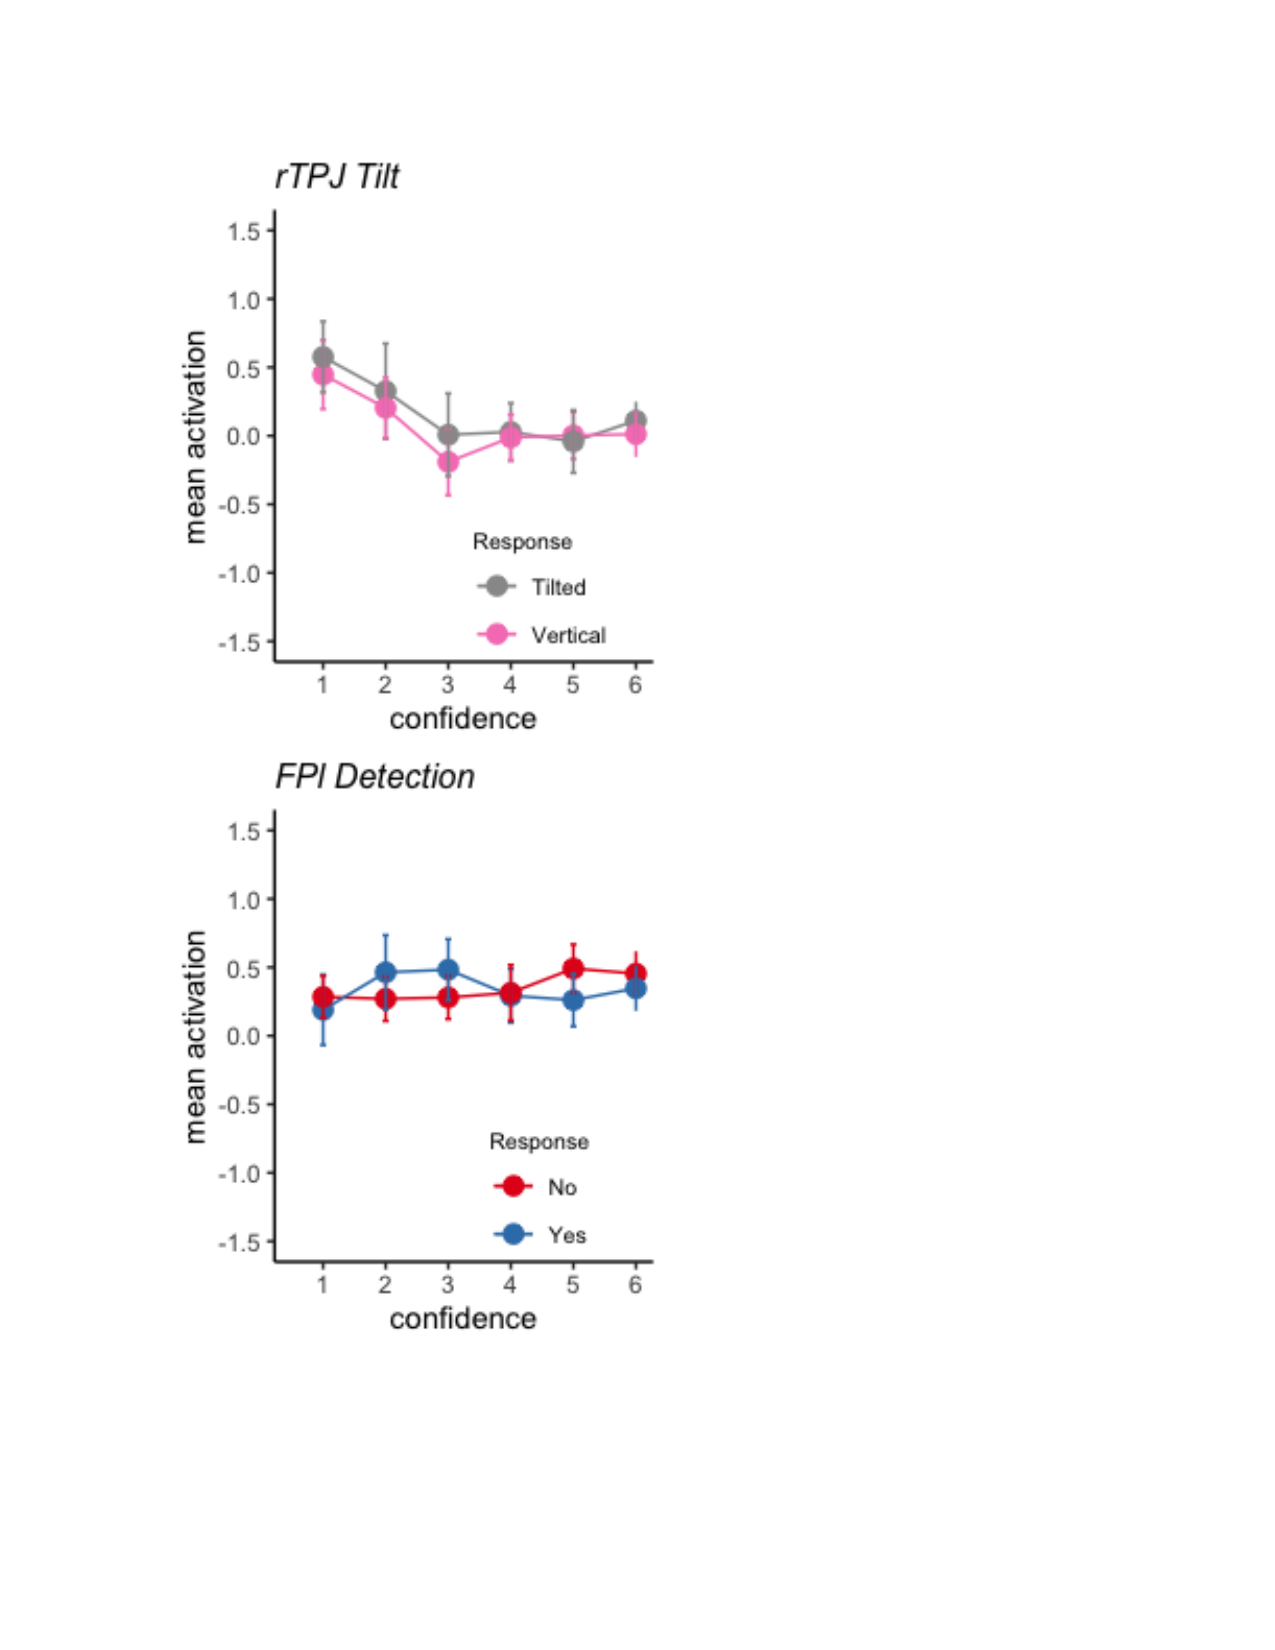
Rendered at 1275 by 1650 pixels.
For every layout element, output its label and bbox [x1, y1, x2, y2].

picture [168, 150, 669, 1350]
